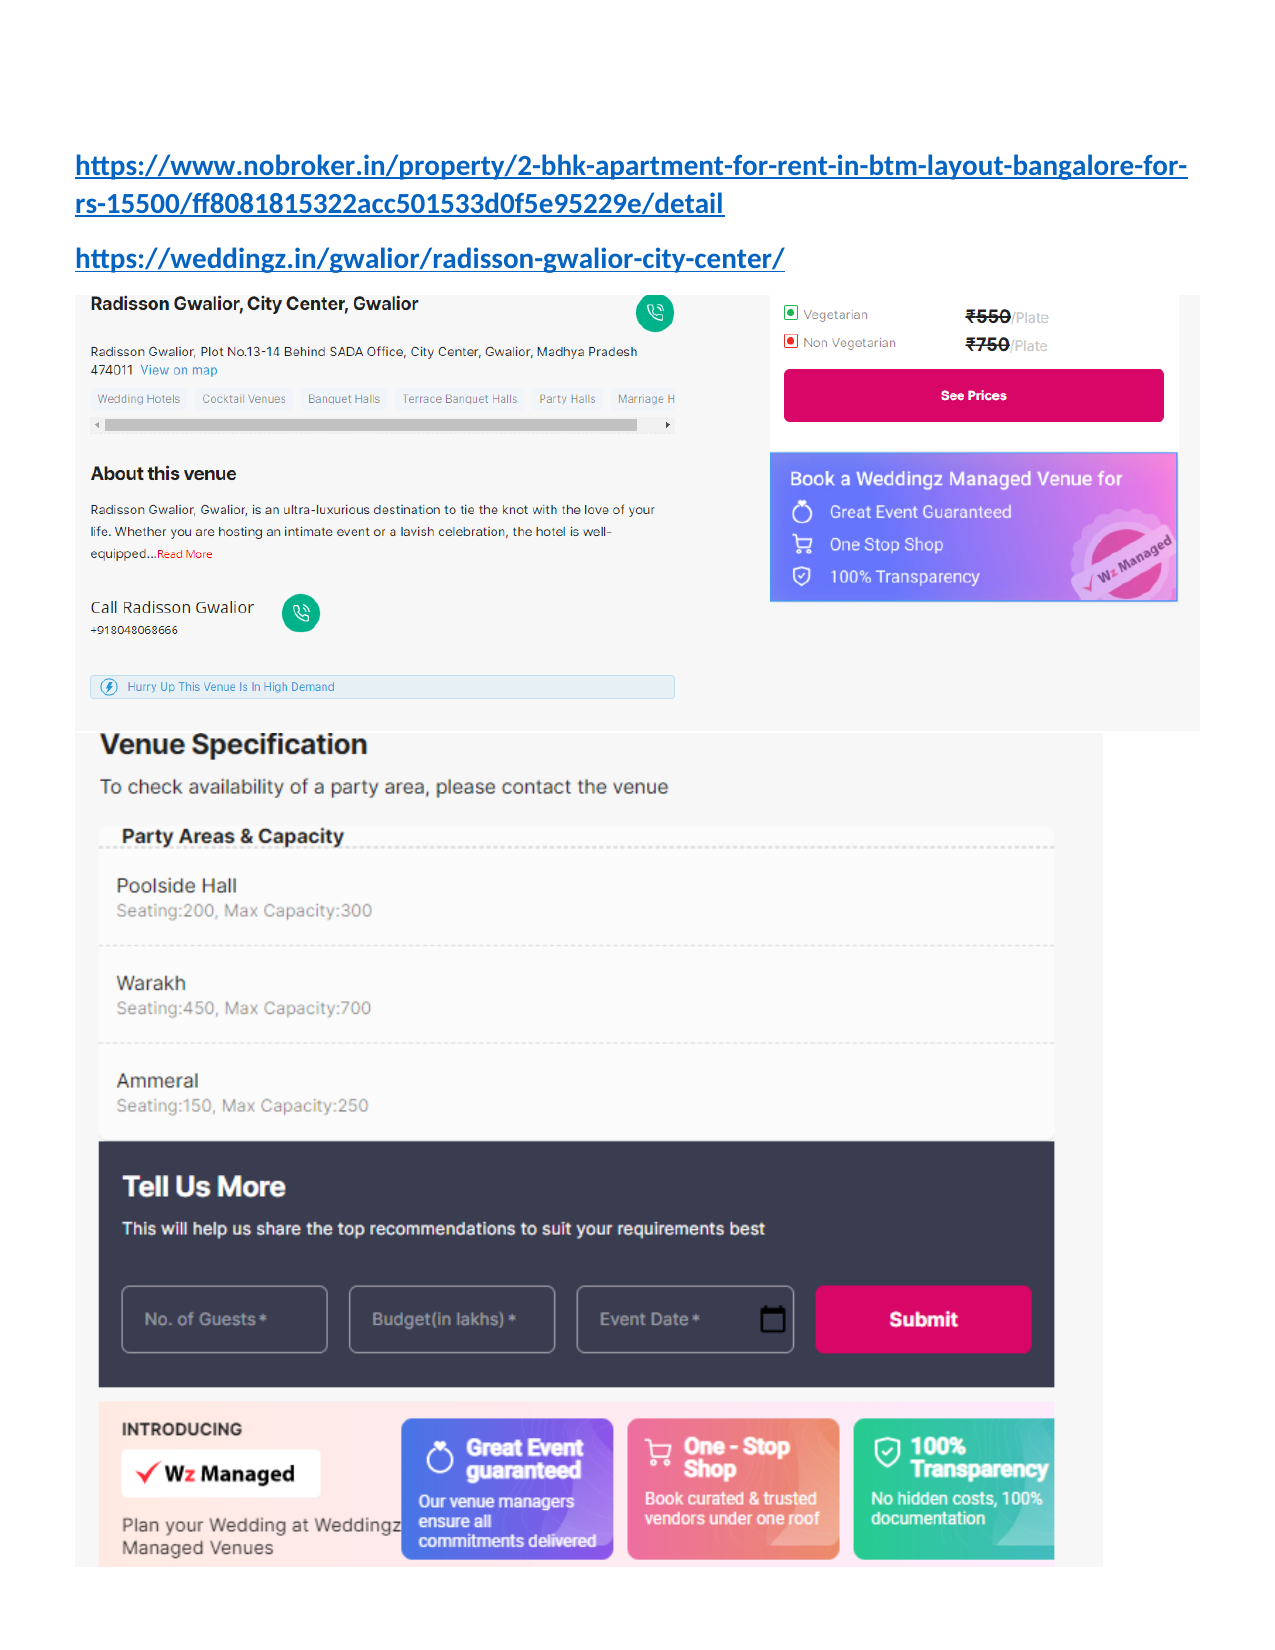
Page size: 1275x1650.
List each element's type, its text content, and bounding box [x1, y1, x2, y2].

picture [75, 295, 1200, 731]
text https://www.nobroker.in/property/2-bhk-apartment-for-rent-in-btm-layout-bangalore-for-rs-15500/ff8081815322acc501533d0f5e95229e/detail [75, 147, 1200, 221]
picture [75, 733, 1104, 1567]
text https://weddingz.in/gwalior/radisson-gwalior-city-center/ [75, 240, 1200, 276]
